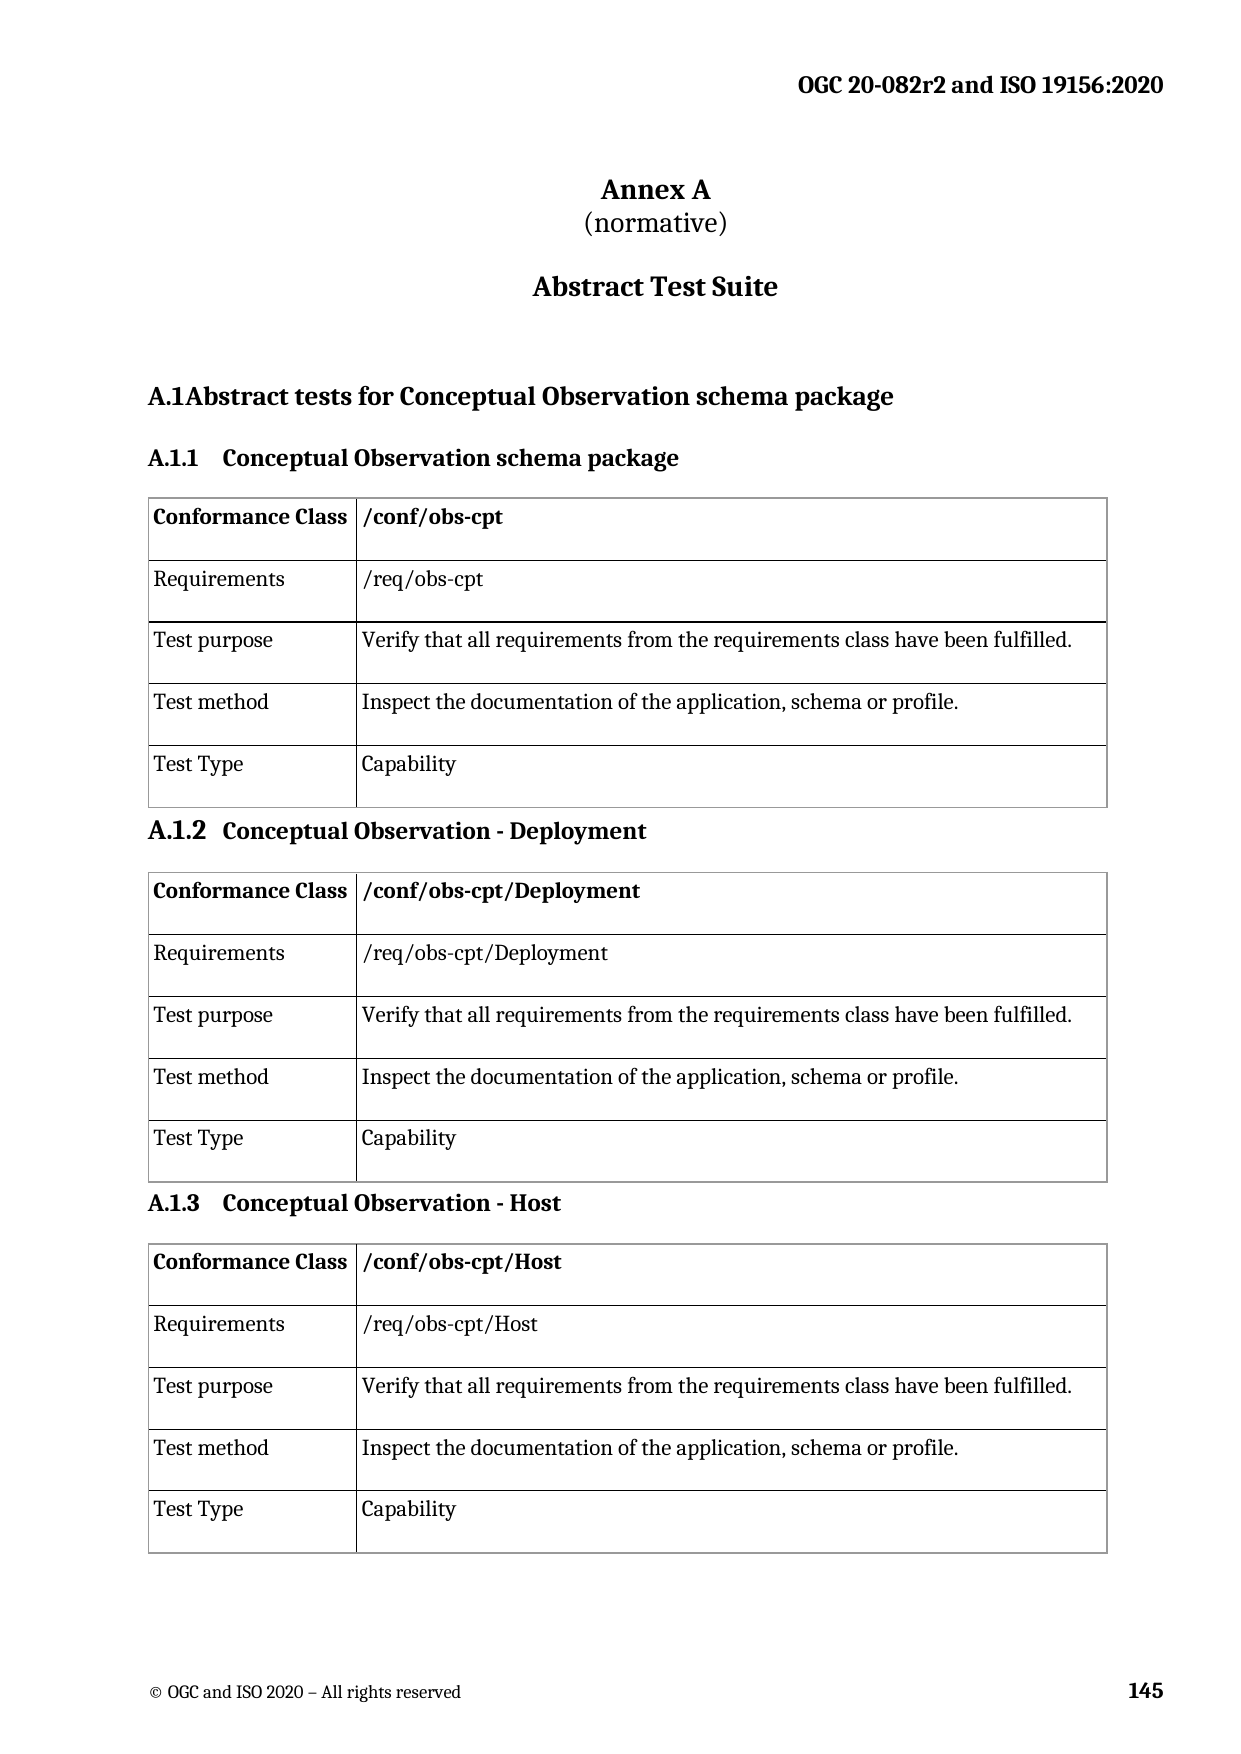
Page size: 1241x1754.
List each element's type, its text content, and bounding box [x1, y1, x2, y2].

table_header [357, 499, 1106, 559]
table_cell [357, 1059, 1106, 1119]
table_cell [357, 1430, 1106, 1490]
text Conceptual Observation schema package [148, 443, 1163, 472]
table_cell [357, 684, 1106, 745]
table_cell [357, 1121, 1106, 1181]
list (normative) Abstract Test Suite [148, 174, 1163, 303]
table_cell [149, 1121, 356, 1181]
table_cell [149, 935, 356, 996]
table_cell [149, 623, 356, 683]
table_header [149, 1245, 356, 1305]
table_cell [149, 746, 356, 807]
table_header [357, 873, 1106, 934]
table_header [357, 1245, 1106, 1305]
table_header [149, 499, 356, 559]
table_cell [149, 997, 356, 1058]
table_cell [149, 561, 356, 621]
text Conceptual Observation - Deployment [148, 814, 1163, 847]
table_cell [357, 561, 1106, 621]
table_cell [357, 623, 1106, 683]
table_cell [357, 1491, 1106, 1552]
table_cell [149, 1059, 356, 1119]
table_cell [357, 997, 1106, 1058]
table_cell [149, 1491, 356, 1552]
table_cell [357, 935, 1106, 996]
text Abstract tests for Conceptual Observation schema package [148, 381, 1163, 412]
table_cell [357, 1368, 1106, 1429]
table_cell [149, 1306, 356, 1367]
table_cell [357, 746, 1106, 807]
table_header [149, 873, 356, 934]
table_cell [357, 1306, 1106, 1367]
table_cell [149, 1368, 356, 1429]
text Conceptual Observation - Host [148, 1189, 1163, 1218]
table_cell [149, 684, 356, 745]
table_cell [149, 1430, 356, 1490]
